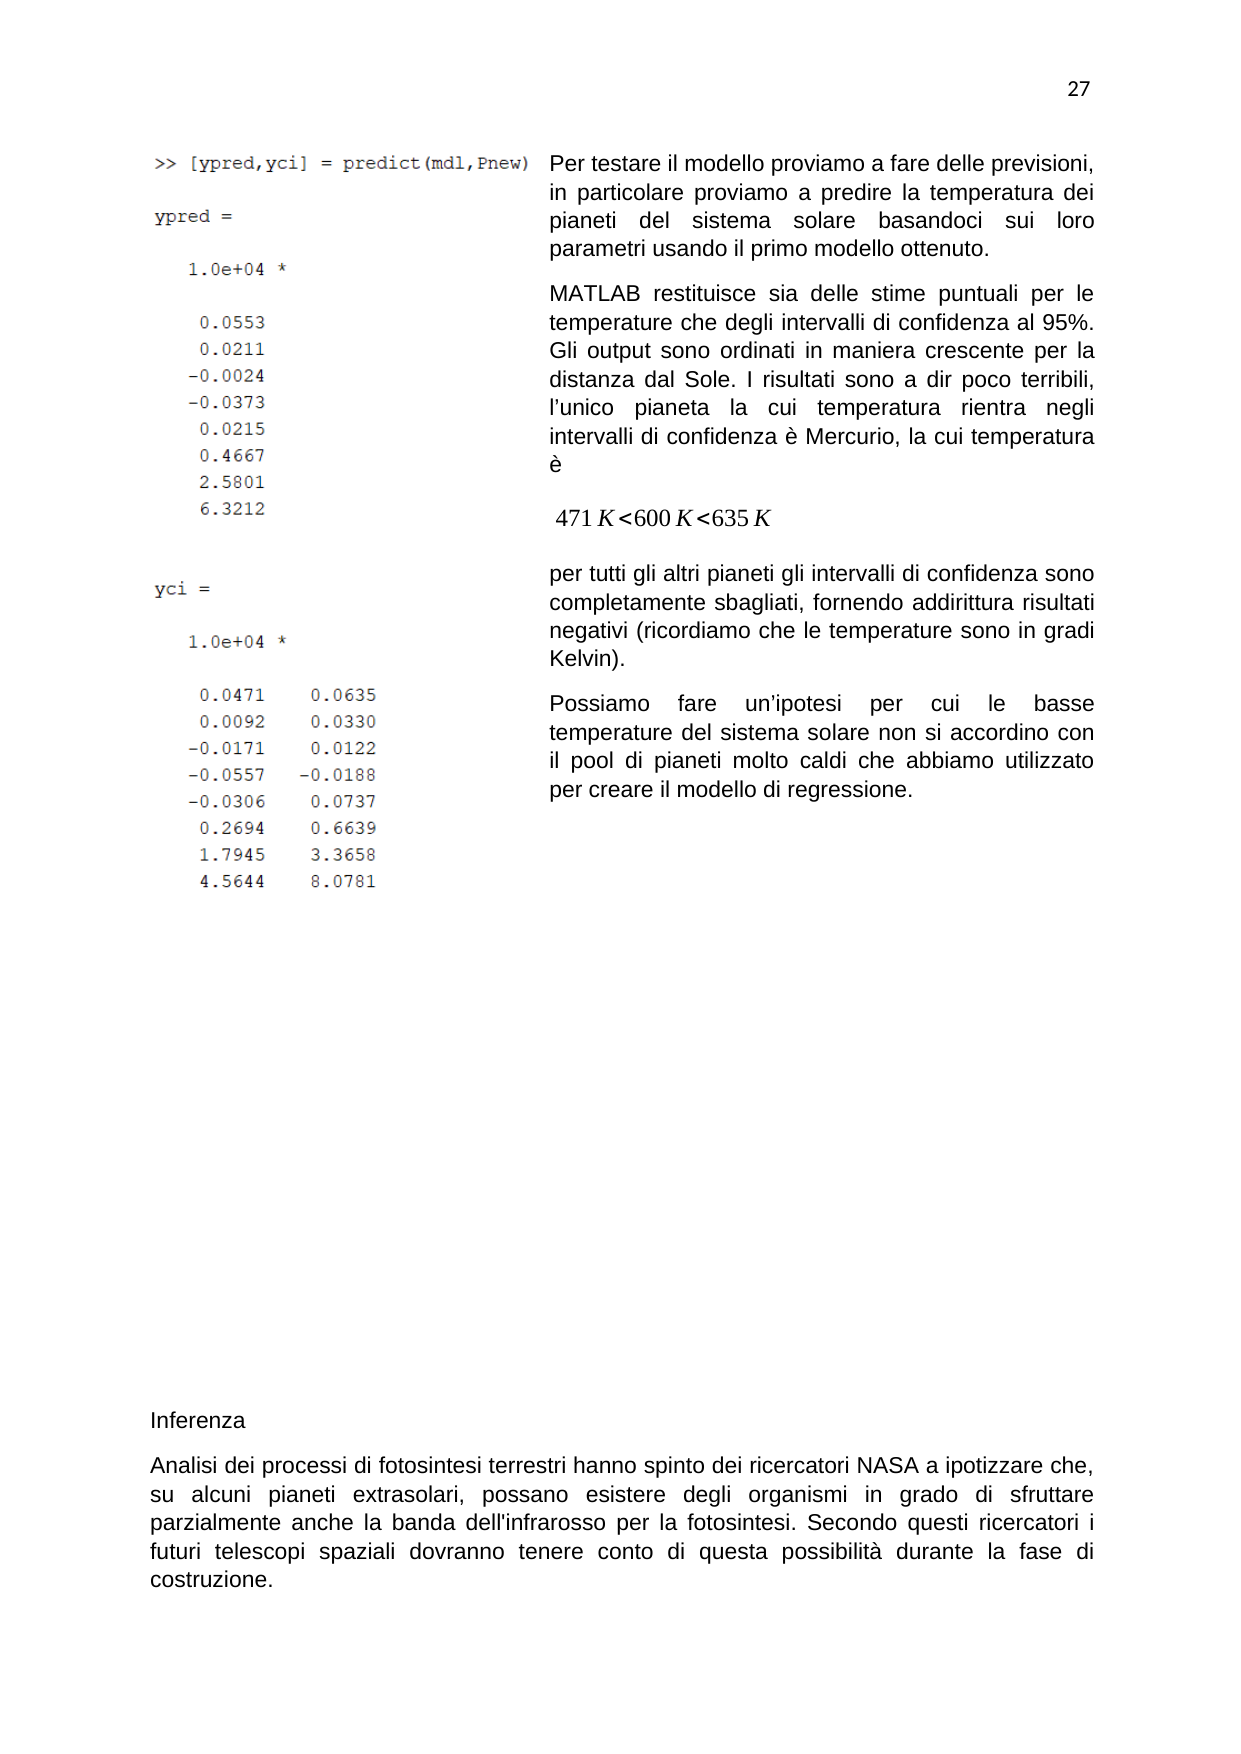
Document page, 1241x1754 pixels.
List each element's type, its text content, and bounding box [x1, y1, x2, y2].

text Inferenza [150, 1407, 1095, 1433]
text MATLAB restituisce sia delle stime puntuali per le temperature che degli intervalli di confidenza al 95%. Gli output sono ordinati in maniera crescente per la distanza dal Sole. I risultati sono a dir poco terribili, l’unico pianeta la cui temperatura rientra negli intervalli di confidenza è Mercurio, la cui temperatura è [531, 280, 1095, 477]
text Analisi dei processi di fotosintesi terrestri hanno spinto dei ricercatori NASA a ipotizzare che, su alcuni pianeti extrasolari, possano esistere degli organismi in grado di sfruttare parzialmente anche la banda dell'infrarosso per la fotosintesi. Secondo questi ricercatori i futuri telescopi spaziali dovranno tenere conto di questa possibilità durante la fase di costruzione. [150, 1452, 1095, 1592]
text per tutti gli altri pianeti gli intervalli di confidenza sono completamente sbagliati, fornendo addirittura risultati negativi (ricordiamo che le temperature sono in gradi Kelvin). [531, 560, 1095, 672]
picture [150, 151, 531, 895]
text Possiamo fare un’ipotesi per cui le basse temperature del sistema solare non si accordino con il pool di pianeti molto caldi che abbiamo utilizzato per creare il modello di regressione. [531, 690, 1095, 802]
text Per testare il modello proviamo a fare delle previsioni, in particolare proviamo a predire la temperatura dei pianeti del sistema solare basandoci sui loro parametri usando il primo modello ottenuto. [150, 150, 1095, 262]
